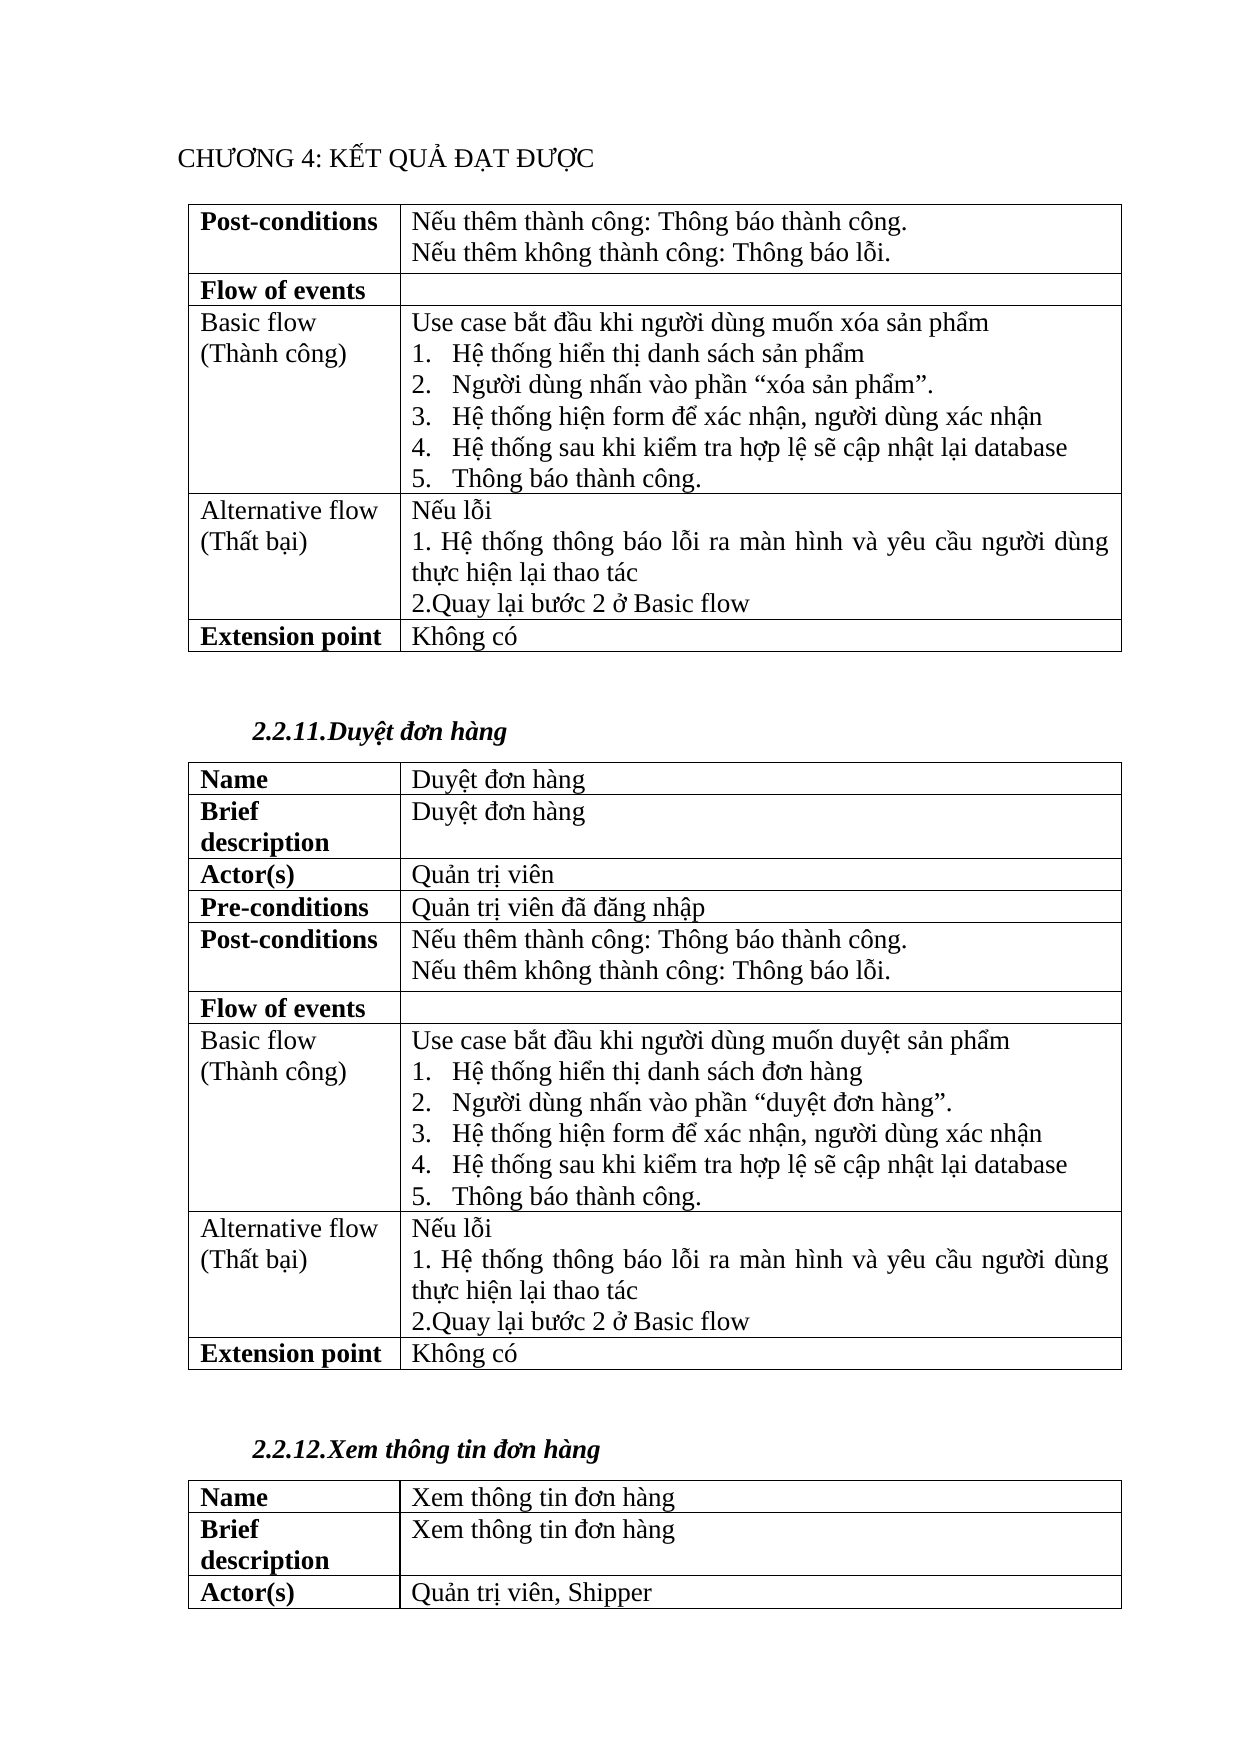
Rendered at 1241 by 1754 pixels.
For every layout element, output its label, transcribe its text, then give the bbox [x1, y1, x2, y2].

table_header Xem thông tin đơn hàng [401, 1481, 1121, 1512]
table_cell Extension point [189, 620, 400, 651]
table_cell Quản trị viên, Shipper [401, 1576, 1121, 1607]
table_cell Không có [401, 1338, 1121, 1369]
table_cell Brief description [189, 795, 400, 857]
table_cell [401, 992, 1121, 1023]
table_cell Use case bắt đầu khi người dùng muốn duyệt sản phẩm 1. Hệ thống hiển thị danh sách đơn hàng 2. Người dùng nhấn vào phần “duyệt đơn hàng”. 3. Hệ thống hiện form để xác nhận, người dùng xác nhận 4. Hệ thống sau khi kiểm tra hợp lệ sẽ cập nhật lại database 5. Thông báo thành công. [401, 1024, 1121, 1211]
table_cell Brief description [189, 1513, 399, 1575]
table_cell [401, 274, 1121, 305]
table_cell Quản trị viên đã đăng nhập [401, 891, 1121, 922]
table_cell Nếu thêm thành công: Thông báo thành công. Nếu thêm không thành công: Thông báo lỗi. [401, 205, 1121, 273]
table_cell Post-conditions [189, 205, 400, 273]
table_cell Use case bắt đầu khi người dùng muốn xóa sản phẩm 1. Hệ thống hiển thị danh sách sản phẩm 2. Người dùng nhấn vào phần “xóa sản phẩm”. 3. Hệ thống hiện form để xác nhận, người dùng xác nhận 4. Hệ thống sau khi kiểm tra hợp lệ sẽ cập nhật lại database 5. Thông báo thành công. [401, 306, 1121, 493]
table_header Name [189, 1481, 399, 1512]
table_cell Nếu lỗi 1. Hệ thống thông báo lỗi ra màn hình và yêu cầu người dùng thực hiện lại thao tác 2.Quay lại bước 2 ở Basic flow [401, 494, 1121, 619]
table_cell Xem thông tin đơn hàng [401, 1513, 1121, 1575]
subtitle Duyệt đơn hàng [252, 715, 1122, 746]
table_cell Alternative flow (Thất bại) [189, 1212, 400, 1337]
table_cell Basic flow (Thành công) [189, 306, 400, 493]
table_cell Flow of events [189, 274, 400, 305]
table_cell Extension point [189, 1338, 400, 1369]
table_cell Nếu lỗi 1. Hệ thống thông báo lỗi ra màn hình và yêu cầu người dùng thực hiện lại thao tác 2.Quay lại bước 2 ở Basic flow [401, 1212, 1121, 1337]
table_cell Pre-conditions [189, 891, 400, 922]
table_cell Post-conditions [189, 923, 400, 991]
table_header Name [189, 763, 400, 794]
table_cell Nếu thêm thành công: Thông báo thành công. Nếu thêm không thành công: Thông báo lỗi. [401, 923, 1121, 991]
table_cell Alternative flow (Thất bại) [189, 494, 400, 619]
table_header Duyệt đơn hàng [401, 763, 1121, 794]
table_cell Flow of events [189, 992, 400, 1023]
table_cell Duyệt đơn hàng [401, 795, 1121, 857]
table_cell Basic flow (Thành công) [189, 1024, 400, 1211]
table_cell Quản trị viên [401, 859, 1121, 890]
table_cell Actor(s) [189, 859, 400, 890]
table_cell Không có [401, 620, 1121, 651]
table_cell Actor(s) [189, 1576, 399, 1607]
subtitle Xem thông tin đơn hàng [252, 1433, 1122, 1464]
